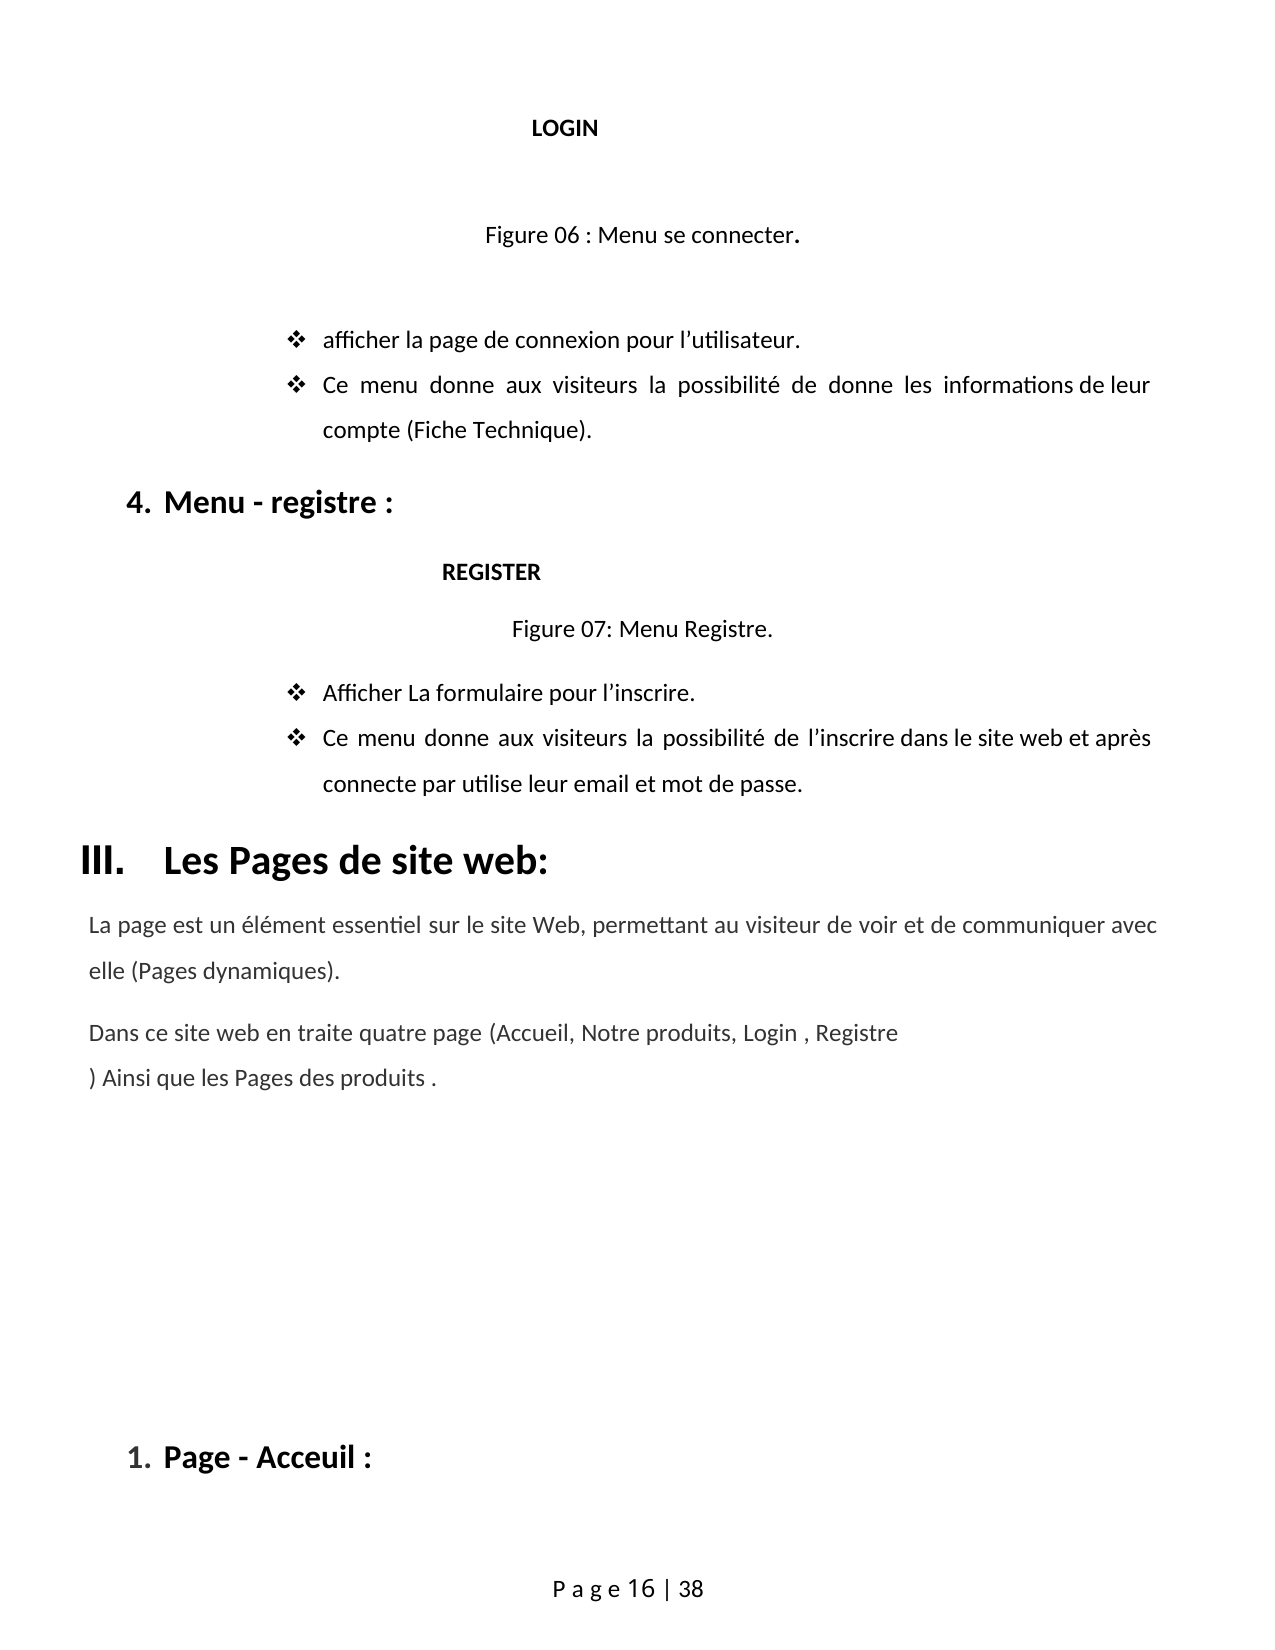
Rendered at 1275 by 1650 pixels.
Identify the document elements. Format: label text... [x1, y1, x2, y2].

text La page est un élément essentiel sur le site Web, permettant au visiteur de voir et de communiquer avec elle (Pages dynamiques). [89, 909, 1196, 985]
text Figure 07: Menu Registre. [107, 613, 1178, 644]
list Ce menu donne aux visiteurs la possibilité de l’inscrire dans le site web et après connecte par utilise leur email et mot de passe. [285, 722, 1196, 798]
text REGISTER [69, 556, 1258, 586]
subtitle Menu - registre : [126, 481, 1258, 522]
list Ce menu donne aux visiteurs la possibilité de donne les informations de leur compte (Fiche Technique). [285, 369, 1196, 445]
text ) Ainsi que les Pages des produits . [89, 1062, 1258, 1093]
list afficher la page de connexion pour l’utilisateur. [285, 324, 1258, 354]
text Figure 06 : Menu se connecter. [107, 220, 1178, 250]
text Dans ce site web en traite quatre page (Accueil, Notre produits, Login , Registre [89, 1017, 1258, 1047]
subtitle Page - Acceuil : [126, 1436, 1258, 1477]
subtitle Les Pages de site web: [80, 834, 1258, 885]
list Afficher La formulaire pour l’inscrire. [285, 677, 1258, 707]
text LOGIN [520, 112, 1258, 143]
